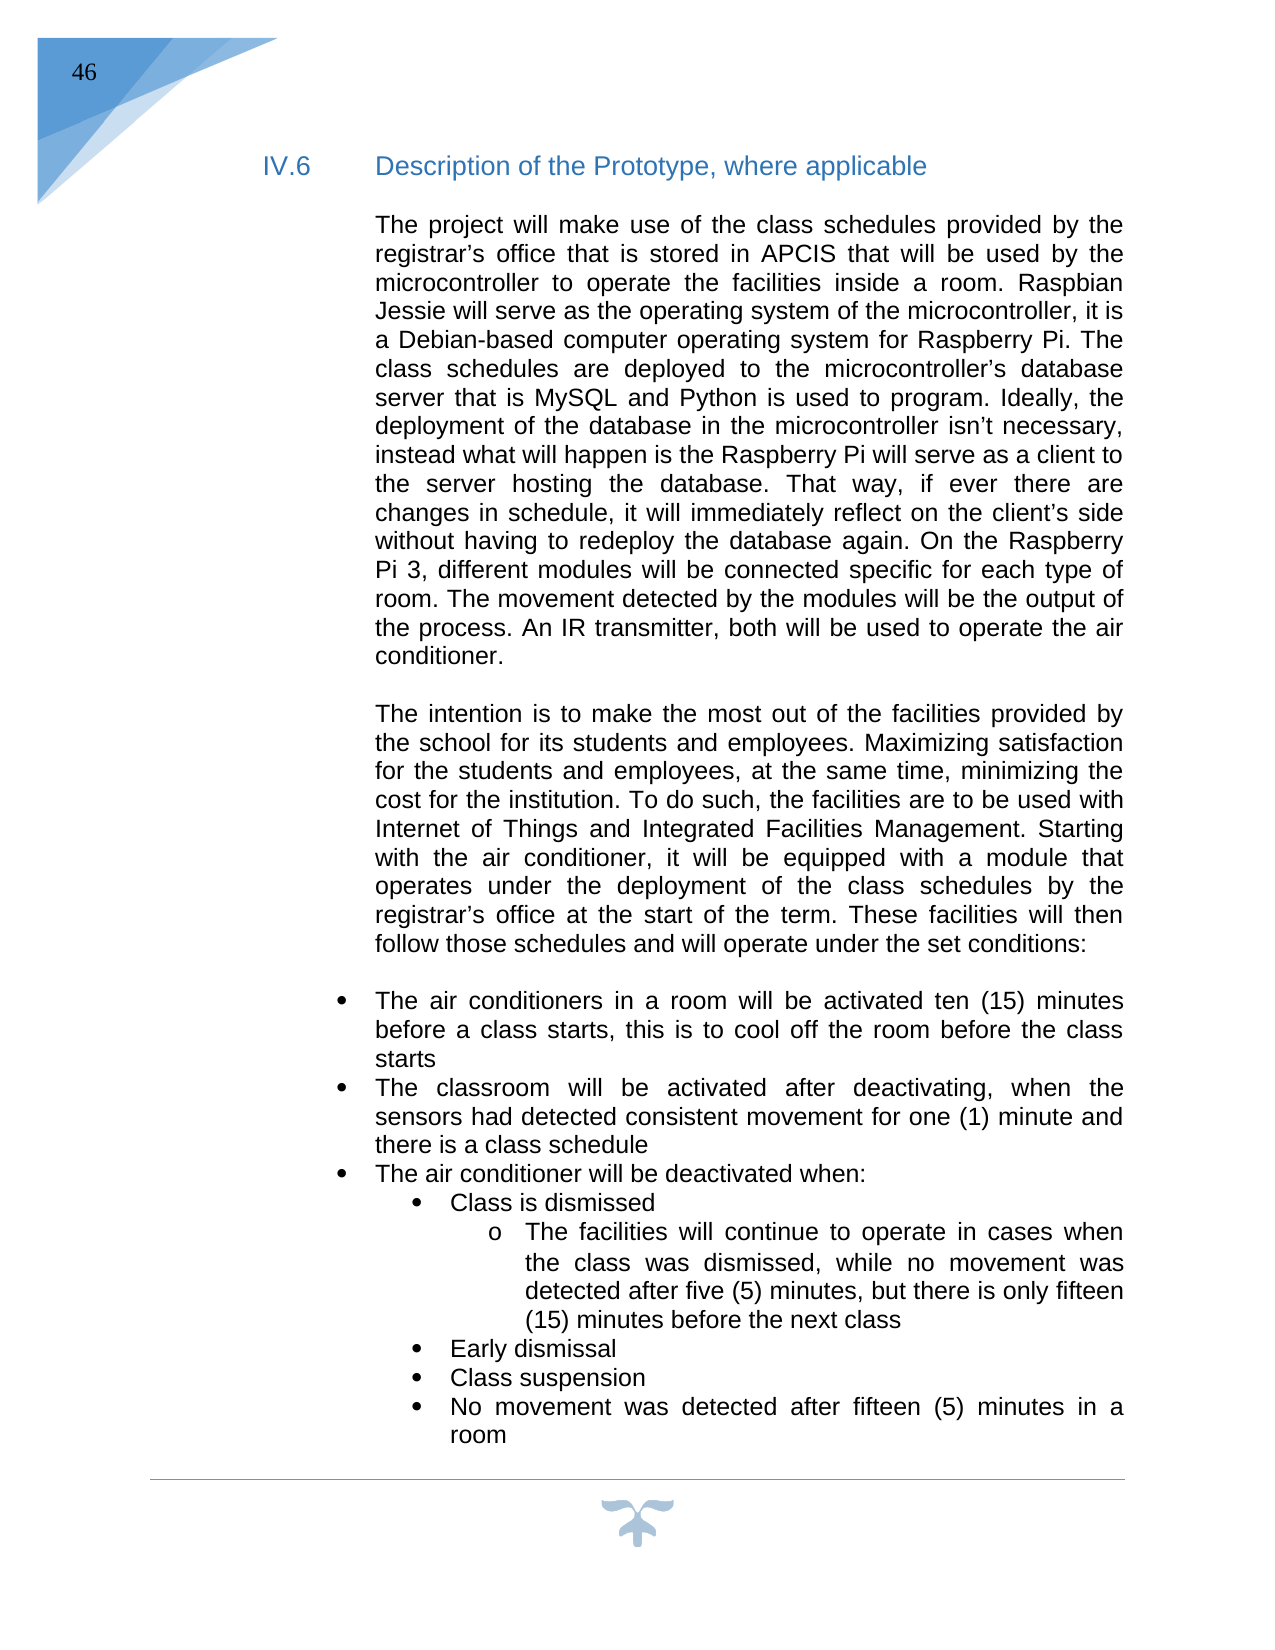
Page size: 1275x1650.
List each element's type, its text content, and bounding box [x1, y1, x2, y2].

list The project will make use of the class schedules provided by the registrar’s office that is stored in APCIS that will be used by the microcontroller to operate the facilities inside a room. Raspbian Jessie will serve as the operating system of the microcontroller, it is a Debian-based computer operating system for Raspberry Pi. The class schedules are deployed to the microcontroller’s database server that is MySQL and Python is used to program. Ideally, the deployment of the database in the microcontroller isn’t necessary, instead what will happen is the Raspberry Pi will serve as a client to the server hosting the database. That way, if ever there are changes in schedule, it will immediately reflect on the client’s side without having to redeploy the database again. On the Raspberry Pi 3, different modules will be connected specific for each type of room. The movement detected by the modules will be the output of the process. An IR transmitter, both will be used to operate the air conditioner. [375, 210, 1125, 670]
list The facilities will continue to operate in cases when the class was dismissed, while no movement was detected after five (5) minutes, but there is only fifteen (15) minutes before the next class [487, 1217, 1125, 1334]
list Class suspension [412, 1363, 1125, 1392]
picture [37, 37, 279, 206]
list The air conditioner will be deactivated when: [337, 1159, 1125, 1188]
list The classroom will be activated after deactivating, when the sensors had detected consistent movement for one (1) minute and there is a class schedule [337, 1073, 1125, 1159]
list The air conditioners in a room will be activated ten (15) minutes before a class starts, this is to cool off the room before the class starts [337, 986, 1125, 1073]
list Early dismissal [412, 1334, 1125, 1363]
subtitle Description of the Prototype, where applicable [262, 150, 1125, 181]
list No movement was detected after fifteen (5) minutes in a room [412, 1392, 1125, 1449]
list Class is dismissed [412, 1188, 1125, 1217]
text The intention is to make the most out of the facilities provided by the school for its students and employees. Maximizing satisfaction for the students and employees, at the same time, minimizing the cost for the institution. To do such, the facilities are to be used with Internet of Things and Integrated Facilities Management. Starting with the air conditioner, it will be equipped with a module that operates under the deployment of the class schedules by the registrar’s office at the start of the term. These facilities will then follow those schedules and will operate under the set conditions: [375, 699, 1125, 957]
